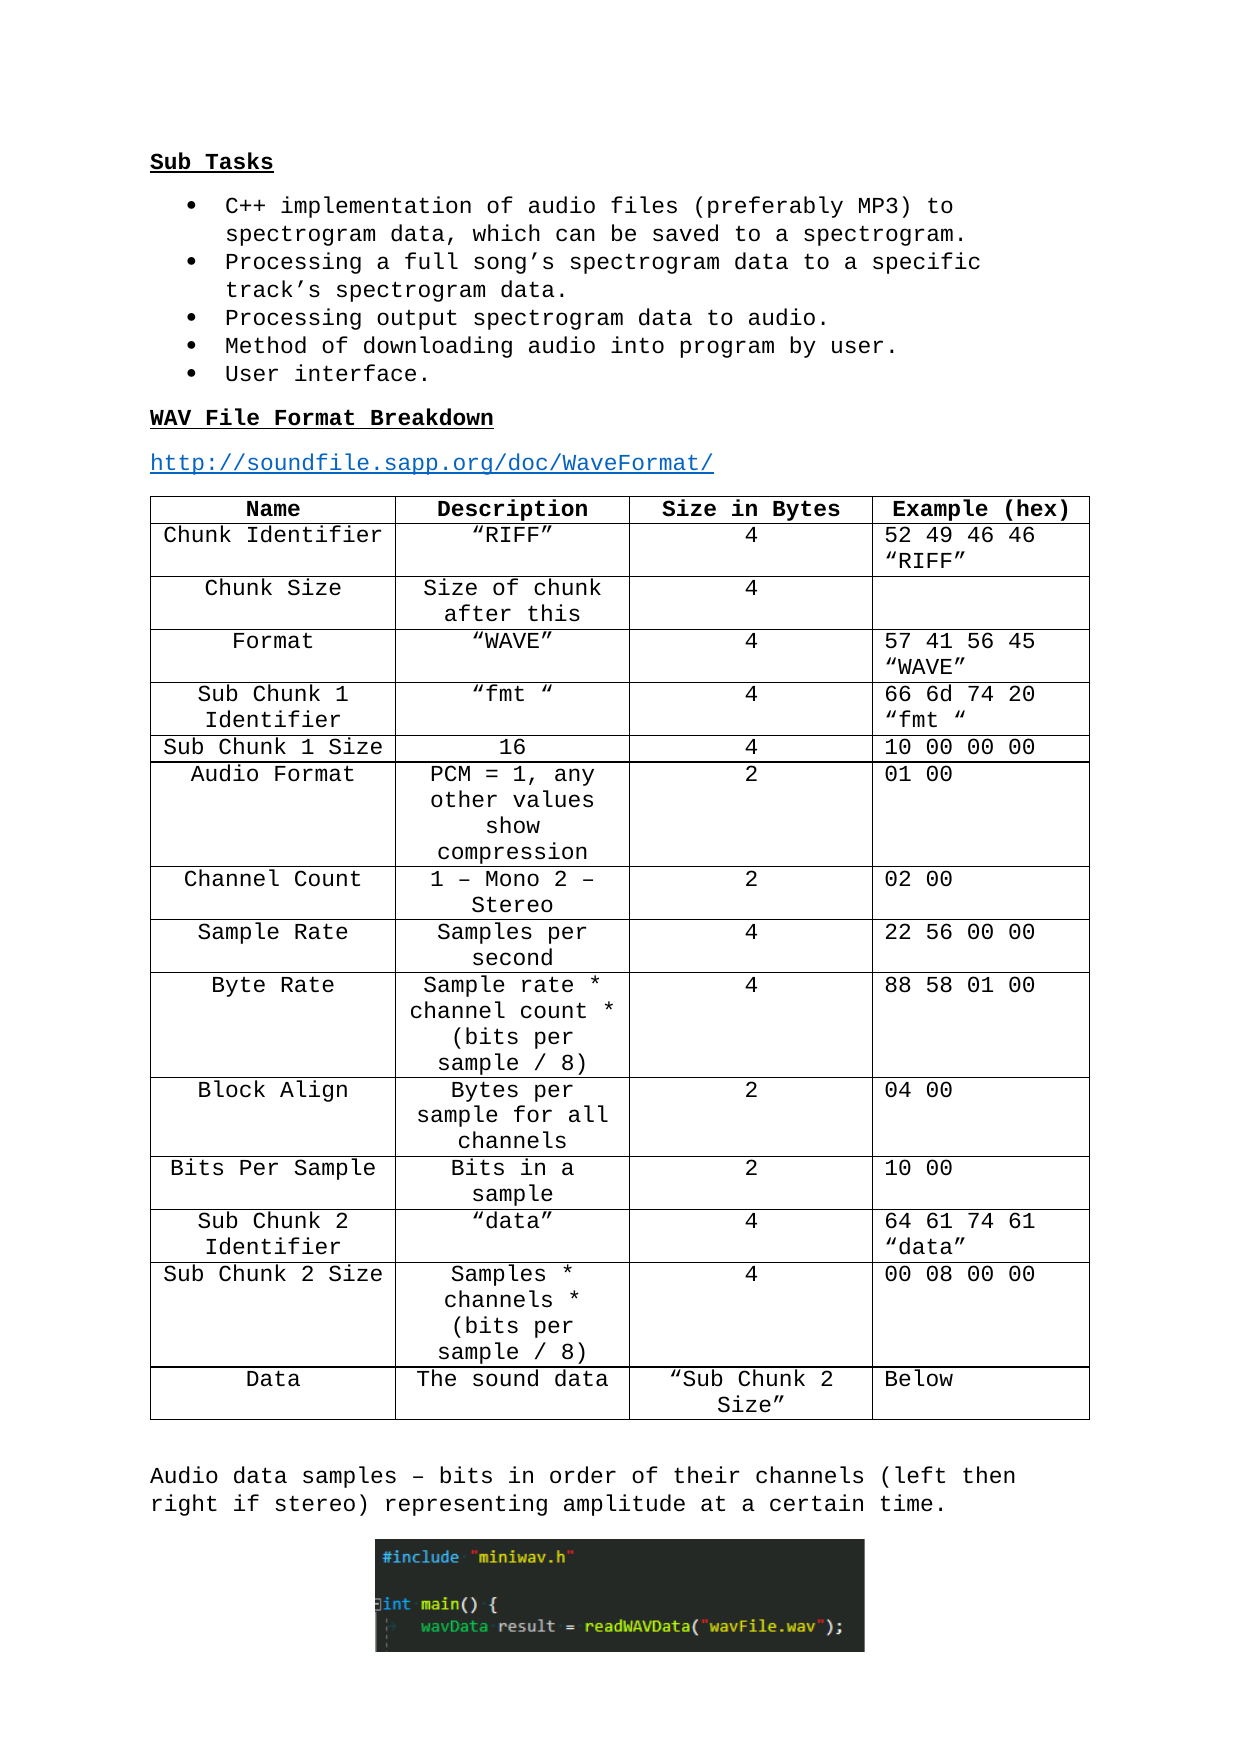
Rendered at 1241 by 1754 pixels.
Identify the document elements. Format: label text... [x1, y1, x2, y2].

table_cell 66 6d 74 20 “fmt “ [873, 683, 1089, 734]
list C++ implementation of audio files (preferably MP3) to spectrogram data, which can be saved to a spectrogram. [187, 194, 1090, 248]
table_cell Size of chunk after this [396, 577, 629, 629]
table_header Description [396, 497, 629, 523]
table_cell 52 49 46 46 “RIFF” [873, 524, 1089, 576]
table_cell Chunk Identifier [151, 524, 395, 576]
table_cell Sample Rate [151, 920, 395, 972]
table_cell 10 00 00 00 [873, 736, 1089, 761]
table_cell 57 41 56 45 “WAVE” [873, 630, 1089, 682]
table_cell 88 58 01 00 [873, 973, 1089, 1077]
table_cell 02 00 [873, 867, 1089, 919]
table_cell 4 [630, 736, 872, 761]
text Sub Tasks [150, 150, 1090, 176]
table_cell 04 00 [873, 1078, 1089, 1156]
table_cell 01 00 [873, 763, 1089, 866]
table_cell 10 00 [873, 1157, 1089, 1209]
table_cell 16 [396, 736, 629, 761]
list Processing output spectrogram data to audio. [187, 306, 1090, 332]
table_cell Samples * channels * (bits per sample / 8) [396, 1263, 629, 1366]
table_cell “data” [396, 1210, 629, 1262]
table_header Size in Bytes [630, 497, 872, 523]
table_cell Sub Chunk 2 Size [151, 1263, 395, 1366]
text WAV File Format Breakdown [150, 407, 1090, 433]
table_cell “RIFF” [396, 524, 629, 576]
table_cell Data [151, 1368, 395, 1419]
table_cell [873, 577, 1089, 629]
table_cell 64 61 74 61 “data” [873, 1210, 1089, 1262]
table_cell Chunk Size [151, 577, 395, 629]
table_cell Sub Chunk 2 Identifier [151, 1210, 395, 1262]
table_cell “WAVE” [396, 630, 629, 682]
list User interface. [187, 362, 1090, 388]
table_cell 2 [630, 1078, 872, 1156]
text http://soundfile.sapp.org/doc/WaveFormat/ [150, 451, 1090, 477]
list Processing a full song’s spectrogram data to a specific track’s spectrogram data. [187, 250, 1090, 304]
table_cell Sub Chunk 1 Size [151, 736, 395, 761]
table_cell Format [151, 630, 395, 682]
table_cell 4 [630, 524, 872, 576]
table_cell 1 – Mono 2 – Stereo [396, 867, 629, 919]
picture [374, 1539, 864, 1652]
text Audio data samples – bits in order of their channels (left then right if stereo) representing amplitude at a certain time. [150, 1465, 1090, 1519]
table_cell 4 [630, 683, 872, 734]
table_cell 2 [630, 867, 872, 919]
table_cell 4 [630, 1263, 872, 1366]
table_cell PCM = 1, any other values show compression [396, 763, 629, 866]
table_cell 2 [630, 763, 872, 866]
table_cell Bits in a sample [396, 1157, 629, 1209]
table_cell 4 [630, 630, 872, 682]
table_cell 2 [630, 1157, 872, 1209]
table_cell Bits Per Sample [151, 1157, 395, 1209]
table_cell Block Align [151, 1078, 395, 1156]
table_cell “Sub Chunk 2 Size” [630, 1368, 872, 1419]
table_cell 00 08 00 00 [873, 1263, 1089, 1366]
table_cell 4 [630, 920, 872, 972]
table_cell 4 [630, 1210, 872, 1262]
table_cell Bytes per sample for all channels [396, 1078, 629, 1156]
table_cell 4 [630, 973, 872, 1077]
table_cell “fmt “ [396, 683, 629, 734]
table_cell Below [873, 1368, 1089, 1419]
table_cell Channel Count [151, 867, 395, 919]
table_header Name [151, 497, 395, 523]
table_cell 4 [630, 577, 872, 629]
table_header Example (hex) [873, 497, 1089, 523]
table_cell Sample rate * channel count * (bits per sample / 8) [396, 973, 629, 1077]
list Method of downloading audio into program by user. [187, 334, 1090, 360]
table_cell Samples per second [396, 920, 629, 972]
table_cell Byte Rate [151, 973, 395, 1077]
table_cell The sound data [396, 1368, 629, 1419]
table_cell Audio Format [151, 763, 395, 866]
table_cell 22 56 00 00 [873, 920, 1089, 972]
table_cell Sub Chunk 1 Identifier [151, 683, 395, 734]
